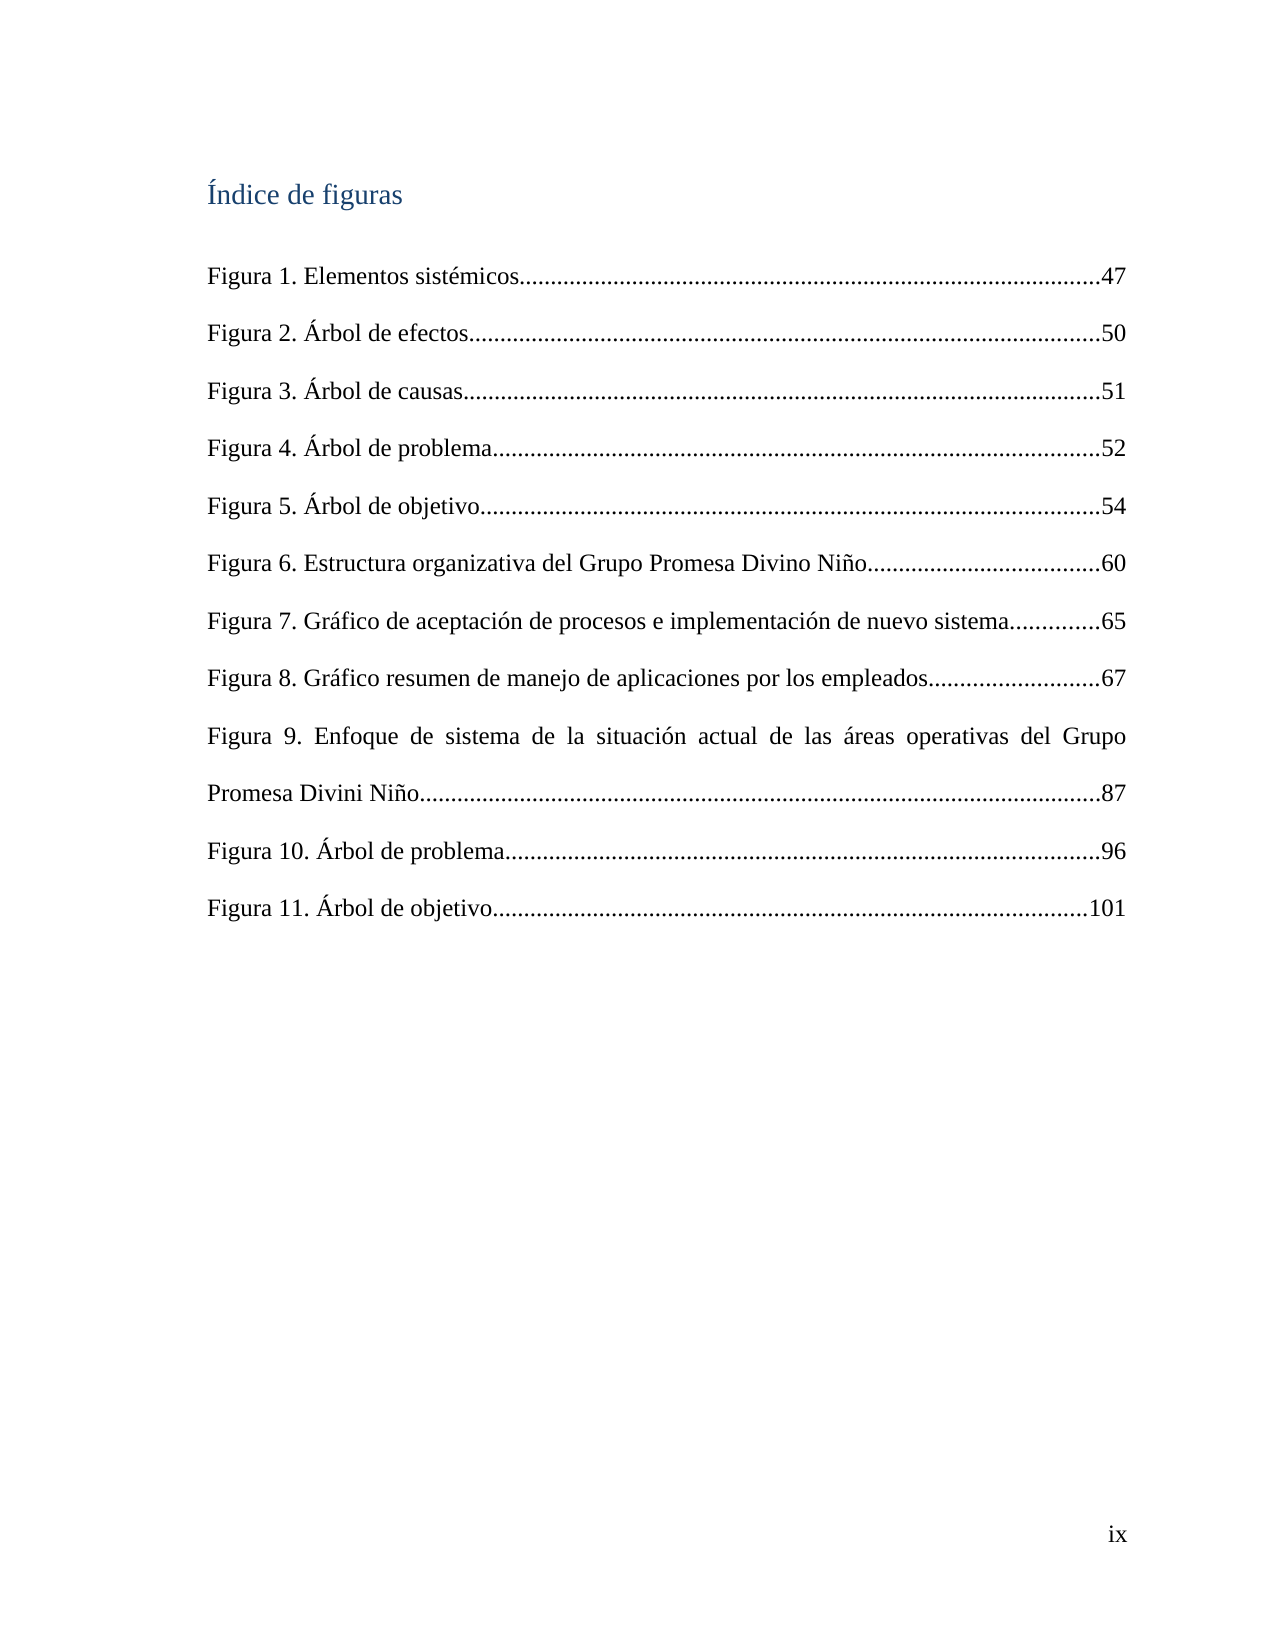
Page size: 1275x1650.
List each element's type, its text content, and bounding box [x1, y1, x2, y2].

text Figura 7. Gráfico de aceptación de procesos e implementación de nuevo sistema 65 [207, 606, 1127, 635]
text Figura 2. Árbol de efectos. 50 [207, 318, 1127, 347]
text Figura 6. Estructura organizativa del Grupo Promesa Divino Niño. 60 [207, 548, 1127, 577]
text Figura 11. Árbol de objetivo. 101 [207, 893, 1127, 922]
text Figura 5. Árbol de objetivo. 54 [207, 491, 1127, 520]
text Figura 9. Enfoque de sistema de la situación actual de las áreas operativas del Grupo Promesa Divini Niño.. 87 [207, 721, 1127, 807]
text Figura 4. Árbol de problema. 52 [207, 433, 1127, 462]
text Figura 1. Elementos sistémicos. 47 [207, 261, 1127, 290]
text Figura 8. Gráfico resumen de manejo de aplicaciones por los empleados. 67 [207, 663, 1127, 692]
text Figura 3. Árbol de causas. 51 [207, 376, 1127, 405]
text Figura 10. Árbol de problema. 96 [207, 836, 1127, 865]
text Índice de figuras [207, 177, 1127, 211]
